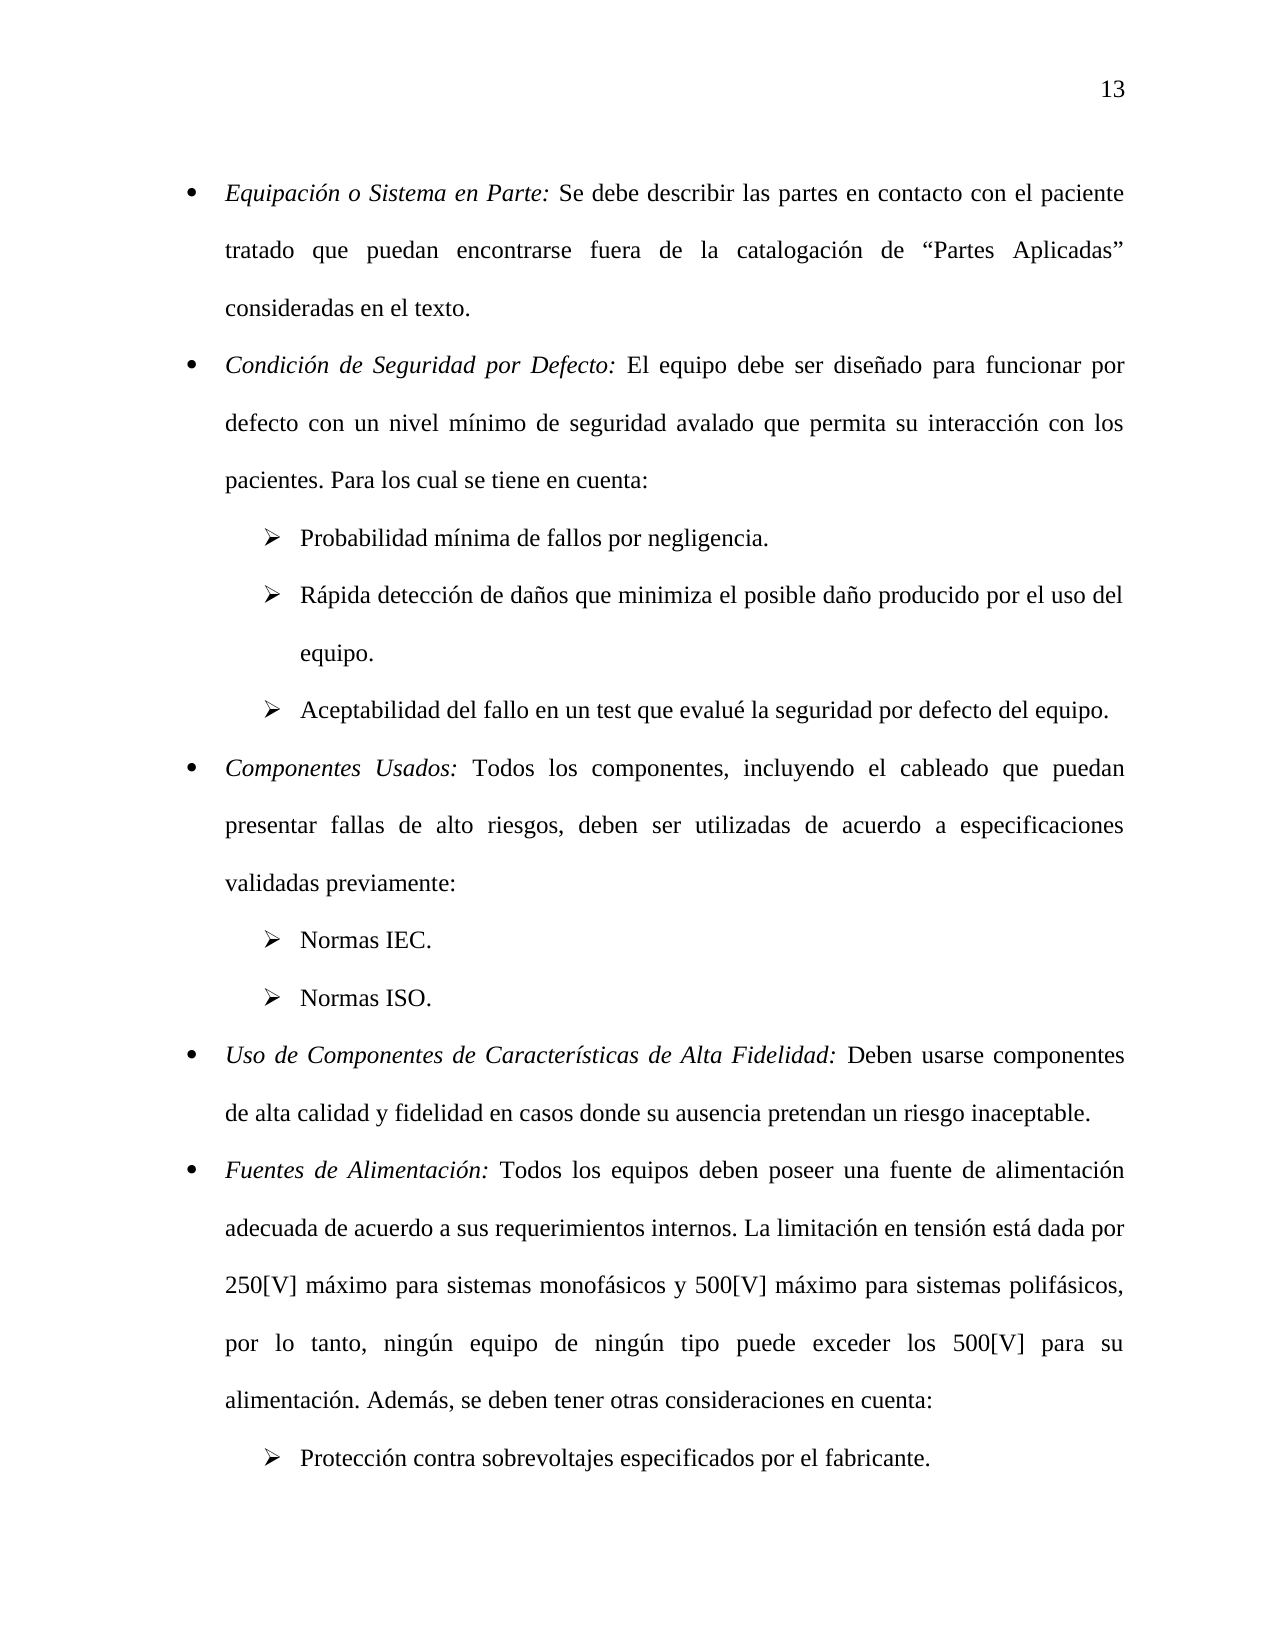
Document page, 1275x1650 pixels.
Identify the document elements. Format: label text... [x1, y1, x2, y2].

list Aceptabilidad del fallo en un test que evalué la seguridad por defecto del equipo. [262, 695, 1125, 724]
list Componentes Usados: Todos los componentes, incluyendo el cableado que puedan presentar fallas de alto riesgos, deben ser utilizadas de acuerdo a especificaciones validadas previamente: [187, 753, 1125, 896]
list Protección contra sobrevoltajes especificados por el fabricante. [262, 1443, 1125, 1471]
list Fuentes de Alimentación: Todos los equipos deben poseer una fuente de alimentación adecuada de acuerdo a sus requerimientos internos. La limitación en tensión está dada por 250[V] máximo para sistemas monofásicos y 500[V] máximo para sistemas polifásicos, por lo tanto, ningún equipo de ningún tipo puede exceder los 500[V] para su alimentación. Además, se deben tener otras consideraciones en cuenta: [187, 1155, 1125, 1414]
list Normas ISO. [262, 983, 1125, 1011]
list Uso de Componentes de Características de Alta Fidelidad: Deben usarse componentes de alta calidad y fidelidad en casos donde su ausencia pretendan un riesgo inaceptable. [187, 1040, 1125, 1126]
list Normas IEC. [262, 925, 1125, 954]
list Probabilidad mínima de fallos por negligencia. [262, 523, 1125, 551]
list Condición de Seguridad por Defecto: El equipo debe ser diseñado para funcionar por defecto con un nivel mínimo de seguridad avalado que permita su interacción con los pacientes. Para los cual se tiene en cuenta: [187, 350, 1125, 494]
list Equipación o Sistema en Parte: Se debe describir las partes en contacto con el paciente tratado que puedan encontrarse fuera de la catalogación de “Partes Aplicadas” consideradas en el texto. [187, 178, 1125, 321]
list Rápida detección de daños que minimiza el posible daño producido por el uso del equipo. [262, 580, 1125, 666]
